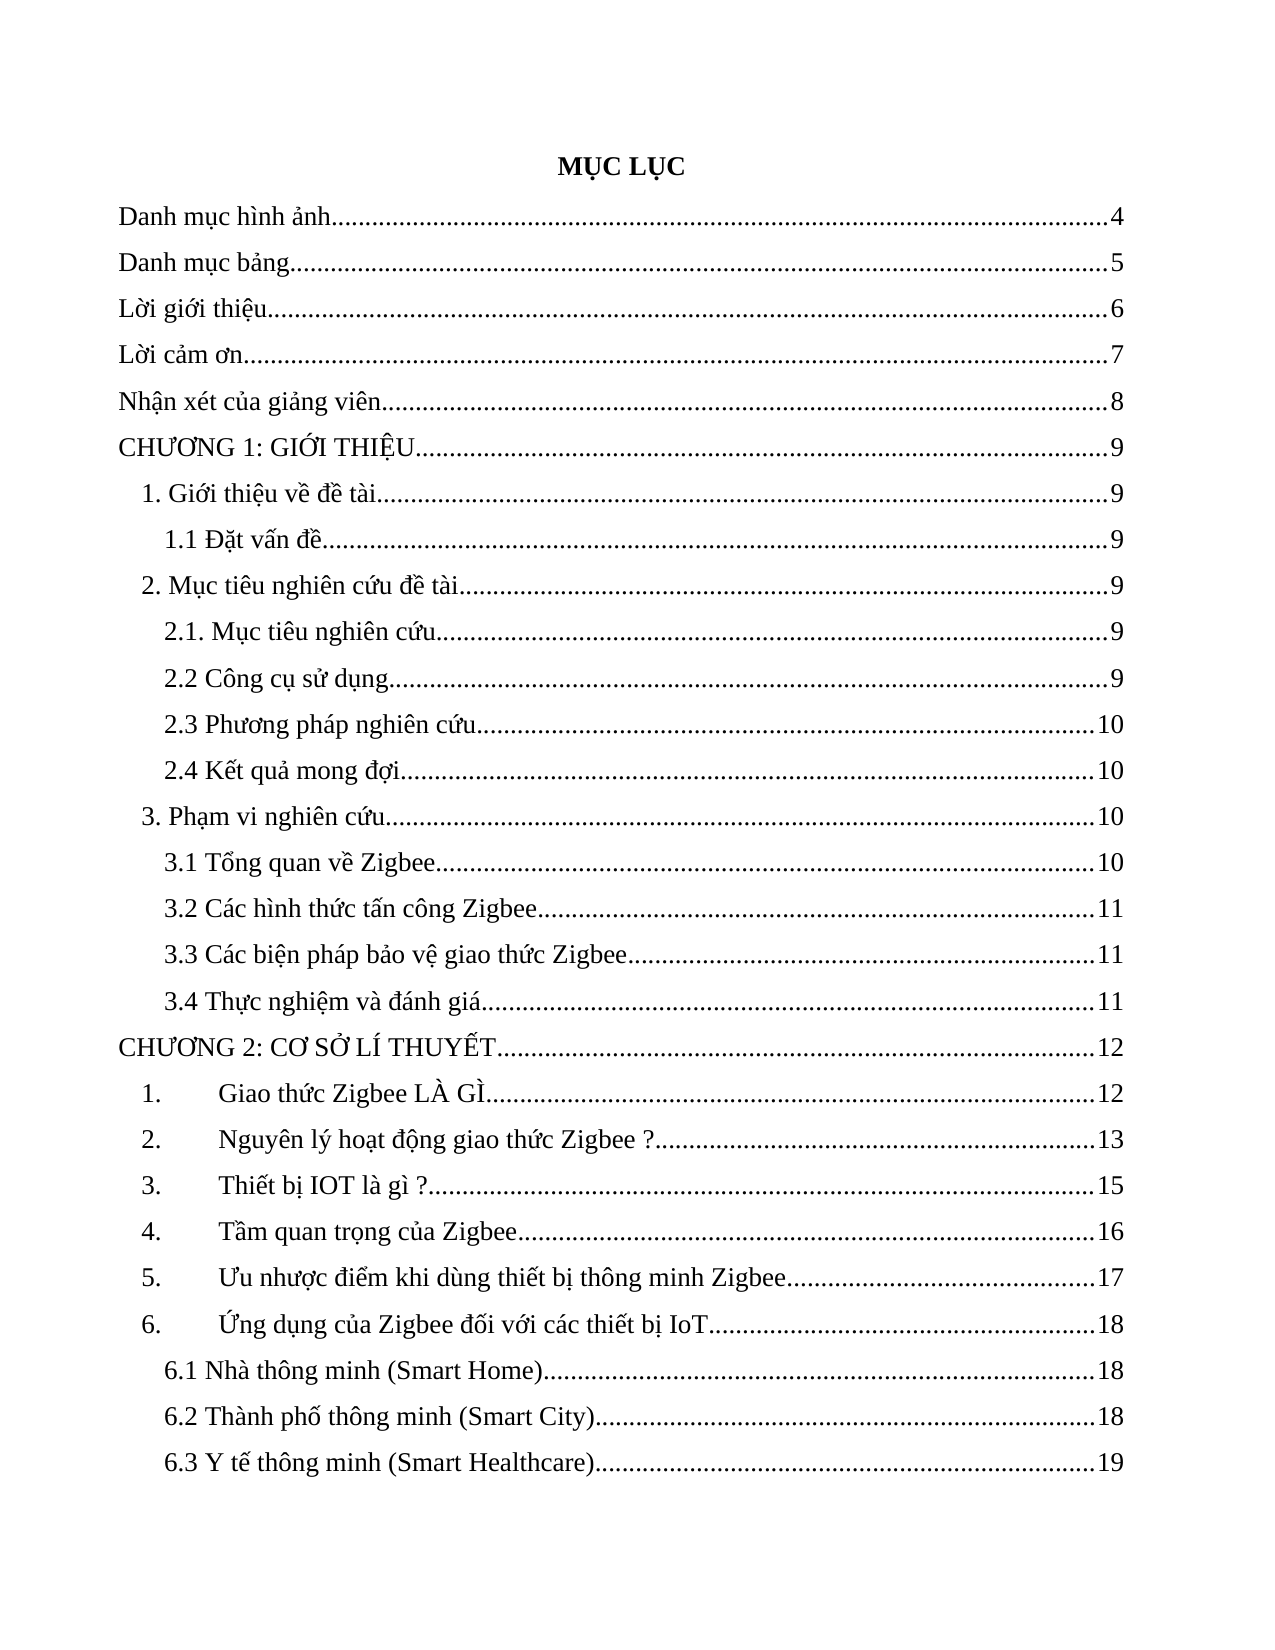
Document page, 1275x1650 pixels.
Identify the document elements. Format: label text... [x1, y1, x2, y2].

text 3.4 Thực nghiệm và đánh giá 11 [164, 985, 1125, 1016]
text 3. Phạm vi nghiên cứu 10 [141, 800, 1125, 831]
text 2.2 Công cụ sử dụng 9 [164, 662, 1125, 693]
text 1.1 Đặt vấn đề 9 [164, 523, 1125, 554]
text 3.1 Tổng quan về Zigbee 10 [164, 846, 1125, 877]
text 5. Ưu nhược điểm khi dùng thiết bị thông minh Zigbee 17 [141, 1262, 1125, 1293]
text 4. Tầm quan trọng của Zigbee 16 [141, 1215, 1125, 1247]
text 1. Giới thiệu về đề tài 9 [141, 477, 1125, 508]
text 2.4 Kết quả mong đợi 10 [164, 754, 1125, 785]
text Danh mục hình ảnh 4 [118, 200, 1125, 231]
text 2. Nguyên lý hoạt động giao thức Zigbee ? 13 [141, 1123, 1125, 1154]
text 3. Thiết bị IOT là gì ? 15 [141, 1169, 1125, 1200]
text 2.1. Mục tiêu nghiên cứu 9 [164, 616, 1125, 647]
text 3.2 Các hình thức tấn công Zigbee 11 [164, 892, 1125, 923]
text 6.2 Thành phố thông minh (Smart City) 18 [164, 1400, 1125, 1431]
text CHƯƠNG 1: GIỚI THIỆU 9 [118, 431, 1125, 462]
text 2.3 Phương pháp nghiên cứu 10 [164, 708, 1125, 739]
text MỤC LỤC [118, 150, 1125, 181]
text 3.3 Các biện pháp bảo vệ giao thức Zigbee 11 [164, 938, 1125, 970]
text 2. Mục tiêu nghiên cứu đề tài 9 [141, 569, 1125, 601]
text 6. Ứng dụng của Zigbee đối với các thiết bị IoT 18 [141, 1308, 1125, 1339]
text 6.3 Y tế thông minh (Smart Healthcare) 19 [164, 1446, 1125, 1477]
text 1. Giao thức Zigbee LÀ GÌ 12 [141, 1077, 1125, 1108]
text 6.1 Nhà thông minh (Smart Home) 18 [164, 1354, 1125, 1385]
text Nhận xét của giảng viên 8 [118, 385, 1125, 416]
text Lời giới thiệu 6 [118, 292, 1125, 324]
text Danh mục bảng 5 [118, 246, 1125, 277]
text Lời cảm ơn 7 [118, 339, 1125, 370]
text CHƯƠNG 2: CƠ SỞ LÍ THUYẾT 12 [118, 1031, 1125, 1062]
